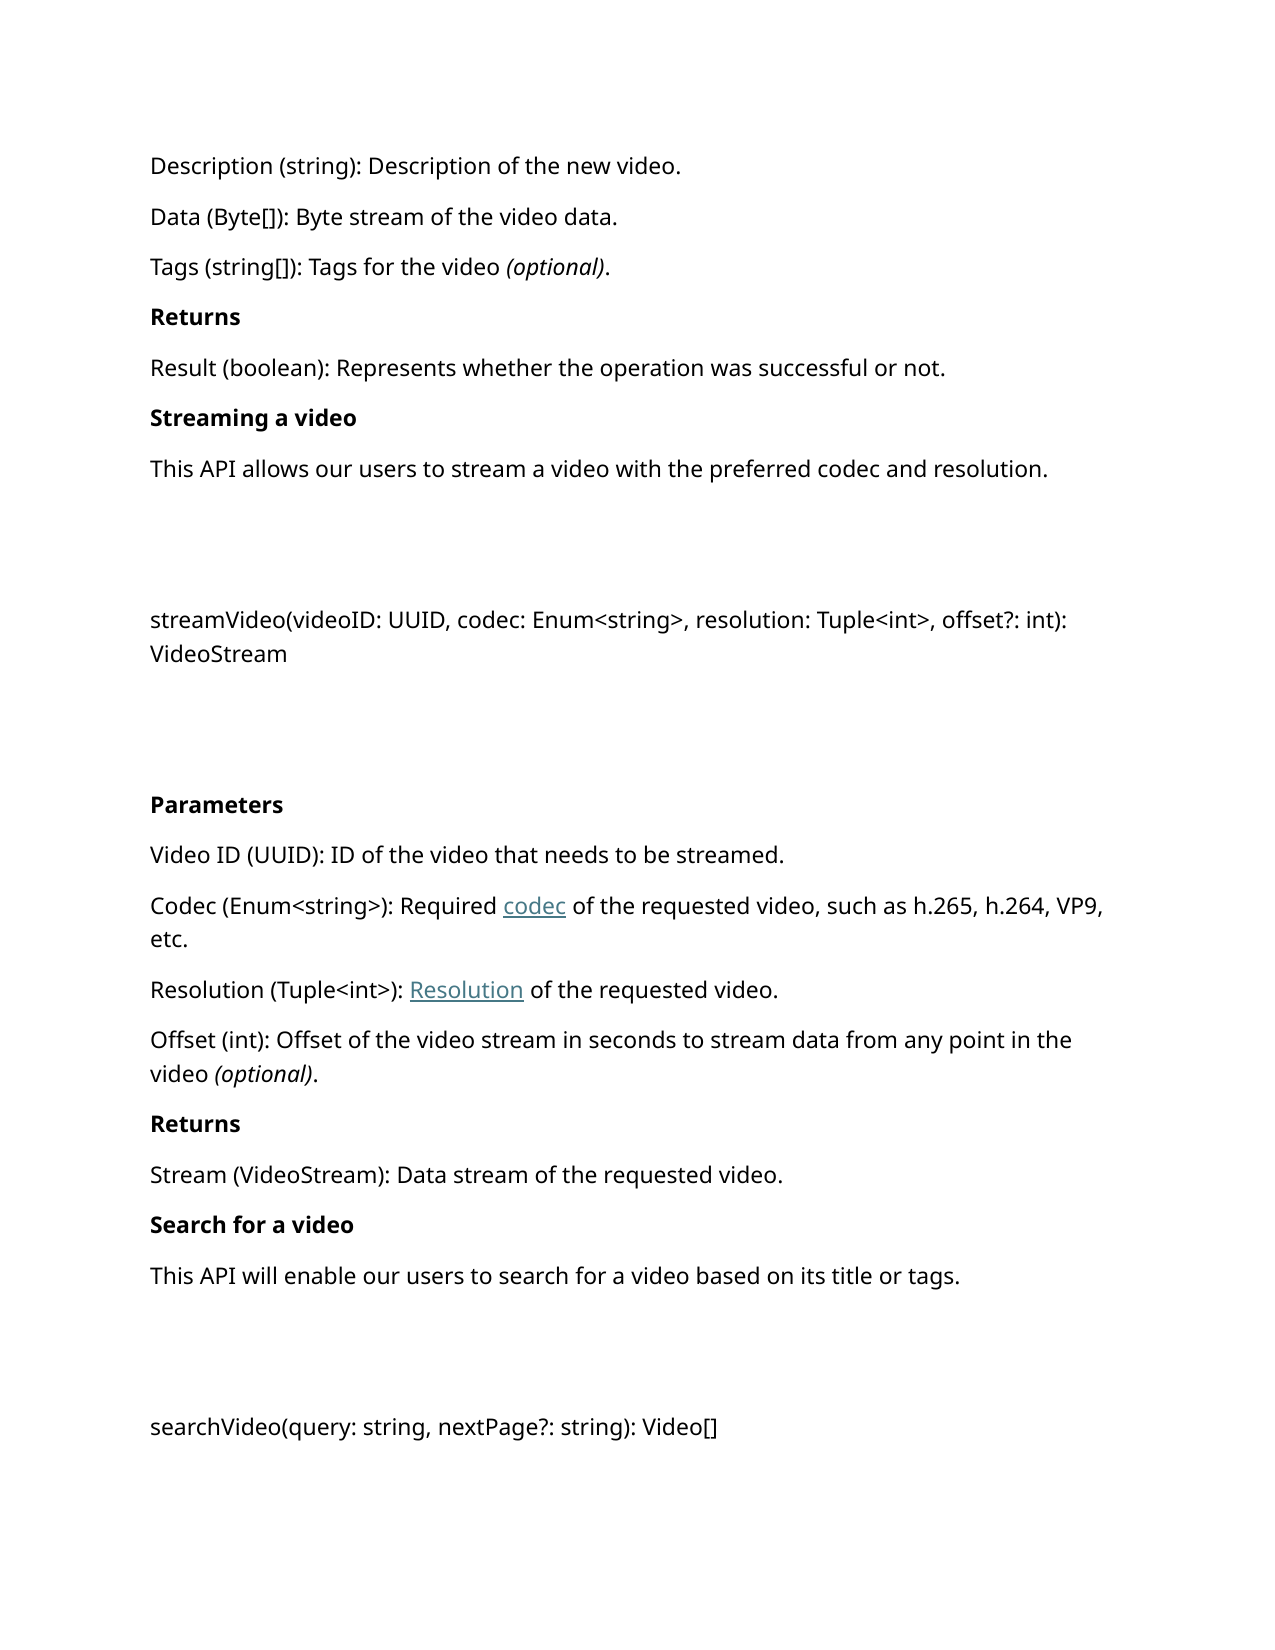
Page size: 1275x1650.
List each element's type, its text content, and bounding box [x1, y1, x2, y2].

text Tags (string[]): Tags for the video (optional). [150, 251, 1125, 282]
text Offset (int): Offset of the video stream in seconds to stream data from any point in the video (optional). [150, 1024, 1125, 1089]
text Returns [150, 1108, 1125, 1139]
text searchVideo(query: string, nextPage?: string): Video[] [150, 1411, 1125, 1442]
text Resolution (Tuple<int>): Resolution of the requested video. [150, 974, 1125, 1005]
text Description (string): Description of the new video. [150, 150, 1125, 181]
text streamVideo(videoID: UUID, codec: Enum<string>, resolution: Tuple<int>, offset?: int): VideoStream [150, 604, 1125, 669]
text Stream (VideoStream): Data stream of the requested video. [150, 1159, 1125, 1190]
text Search for a video [150, 1209, 1125, 1240]
text This API allows our users to stream a video with the preferred codec and resolution. [150, 452, 1125, 484]
text This API will enable our users to search for a video based on its title or tags. [150, 1259, 1125, 1291]
text Video ID (UUID): ID of the video that needs to be streamed. [150, 839, 1125, 870]
text Returns [150, 301, 1125, 332]
text Result (boolean): Represents whether the operation was successful or not. [150, 352, 1125, 383]
text Streaming a video [150, 402, 1125, 433]
text Parameters [150, 789, 1125, 820]
text Codec (Enum<string>): Required codec of the requested video, such as h.265, h.264, VP9, etc. [150, 889, 1125, 954]
text Data (Byte[]): Byte stream of the video data. [150, 200, 1125, 232]
